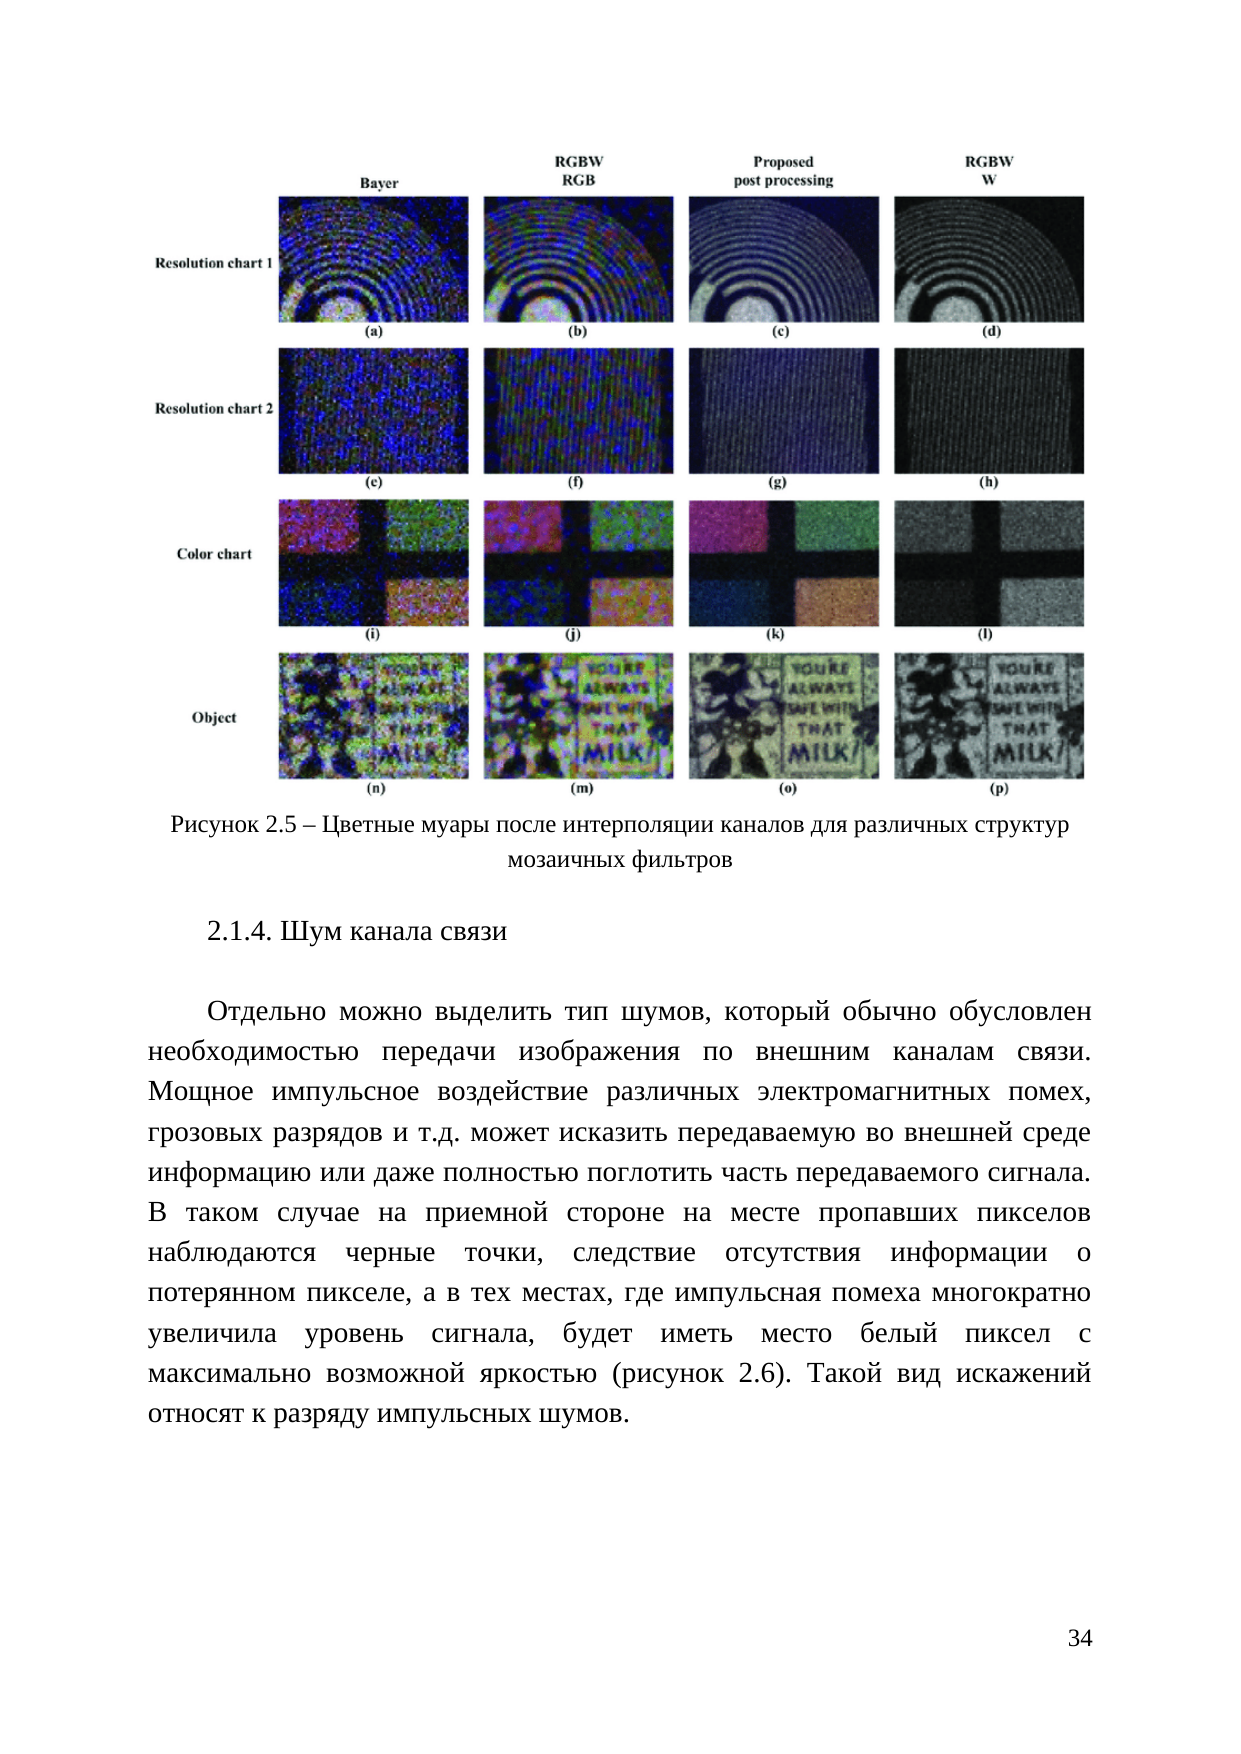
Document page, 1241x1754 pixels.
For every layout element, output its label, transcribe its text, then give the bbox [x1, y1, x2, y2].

text мозаичных фильтров [148, 844, 1092, 872]
text Отдельно можно выделить тип шумов, который обычно обусловлен необходимостью передачи изображения по внешним каналам связи. Мощное импульсное воздействие различных электромагнитных помех, грозовых разрядов и т.д. может исказить передаваемую во внешней среде информацию или даже полностью поглотить часть передаваемого сигнала. В таком случае на приемной стороне на месте пропавших пикселов наблюдаются черные точки, следствие отсутствия информации о потерянном пикселе, а в тех местах, где импульсная помеха многократно увеличила уровень сигнала, будет иметь место белый пиксел с максимально возможной яркостью (рисунок 2.6). Такой вид искажений относят к разряду импульсных шумов. [148, 993, 1092, 1429]
picture [148, 147, 1092, 804]
list Шум канала связи [207, 913, 1092, 946]
text Рисунок 2.5 – Цветные муары после интерполяции каналов для различных структур [148, 809, 1092, 838]
